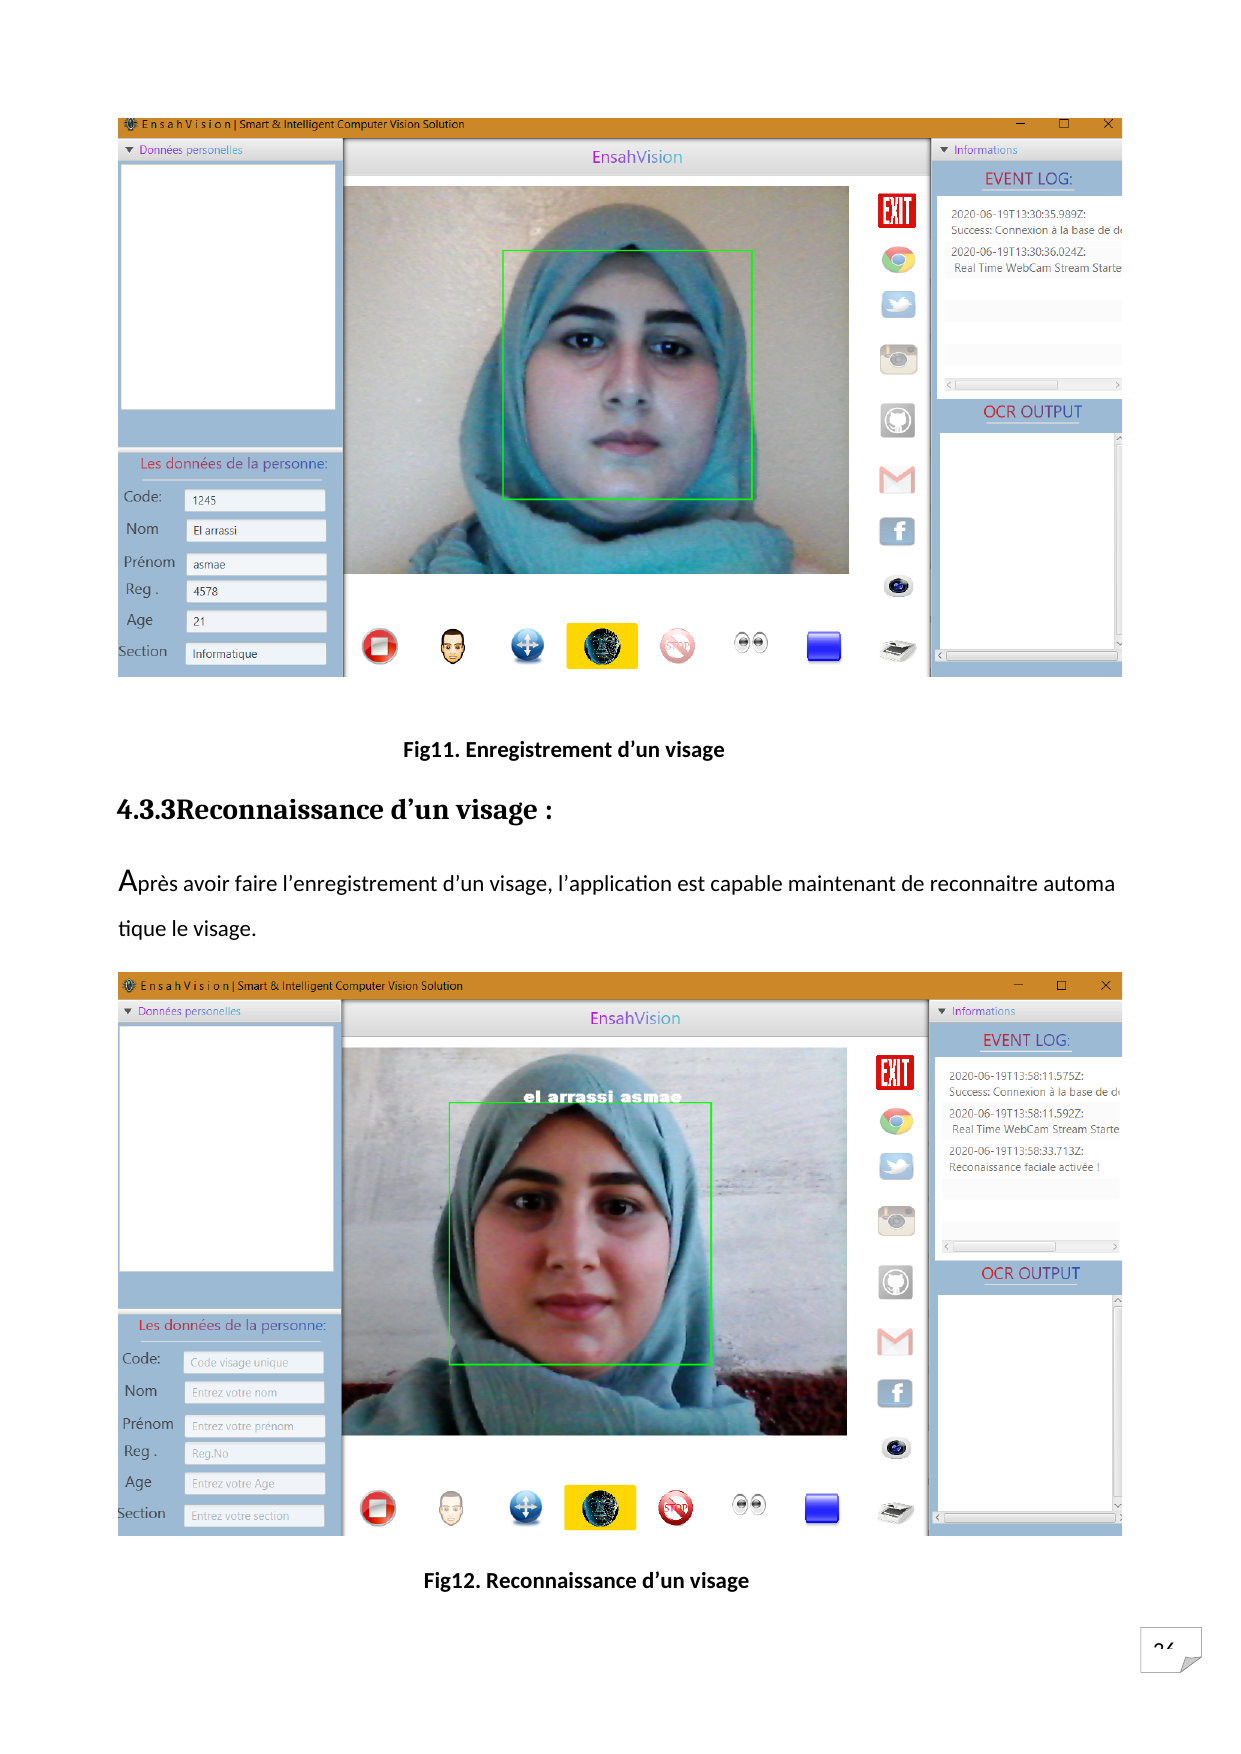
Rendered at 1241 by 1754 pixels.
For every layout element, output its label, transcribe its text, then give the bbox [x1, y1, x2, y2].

subtitle 4.3.3Reconnaissance d’un visage : [117, 793, 1122, 827]
text Fig11. Enregistrement d’un visage [290, 736, 1122, 764]
picture [118, 118, 1123, 677]
text Fig12. Reconnaissance d’un visage [290, 1566, 1122, 1594]
text Après avoir faire l’enregistrement d’un visage, l’application est capable maintenant de reconnaitre automatique le visage. [118, 859, 1122, 942]
picture [118, 972, 1123, 1536]
